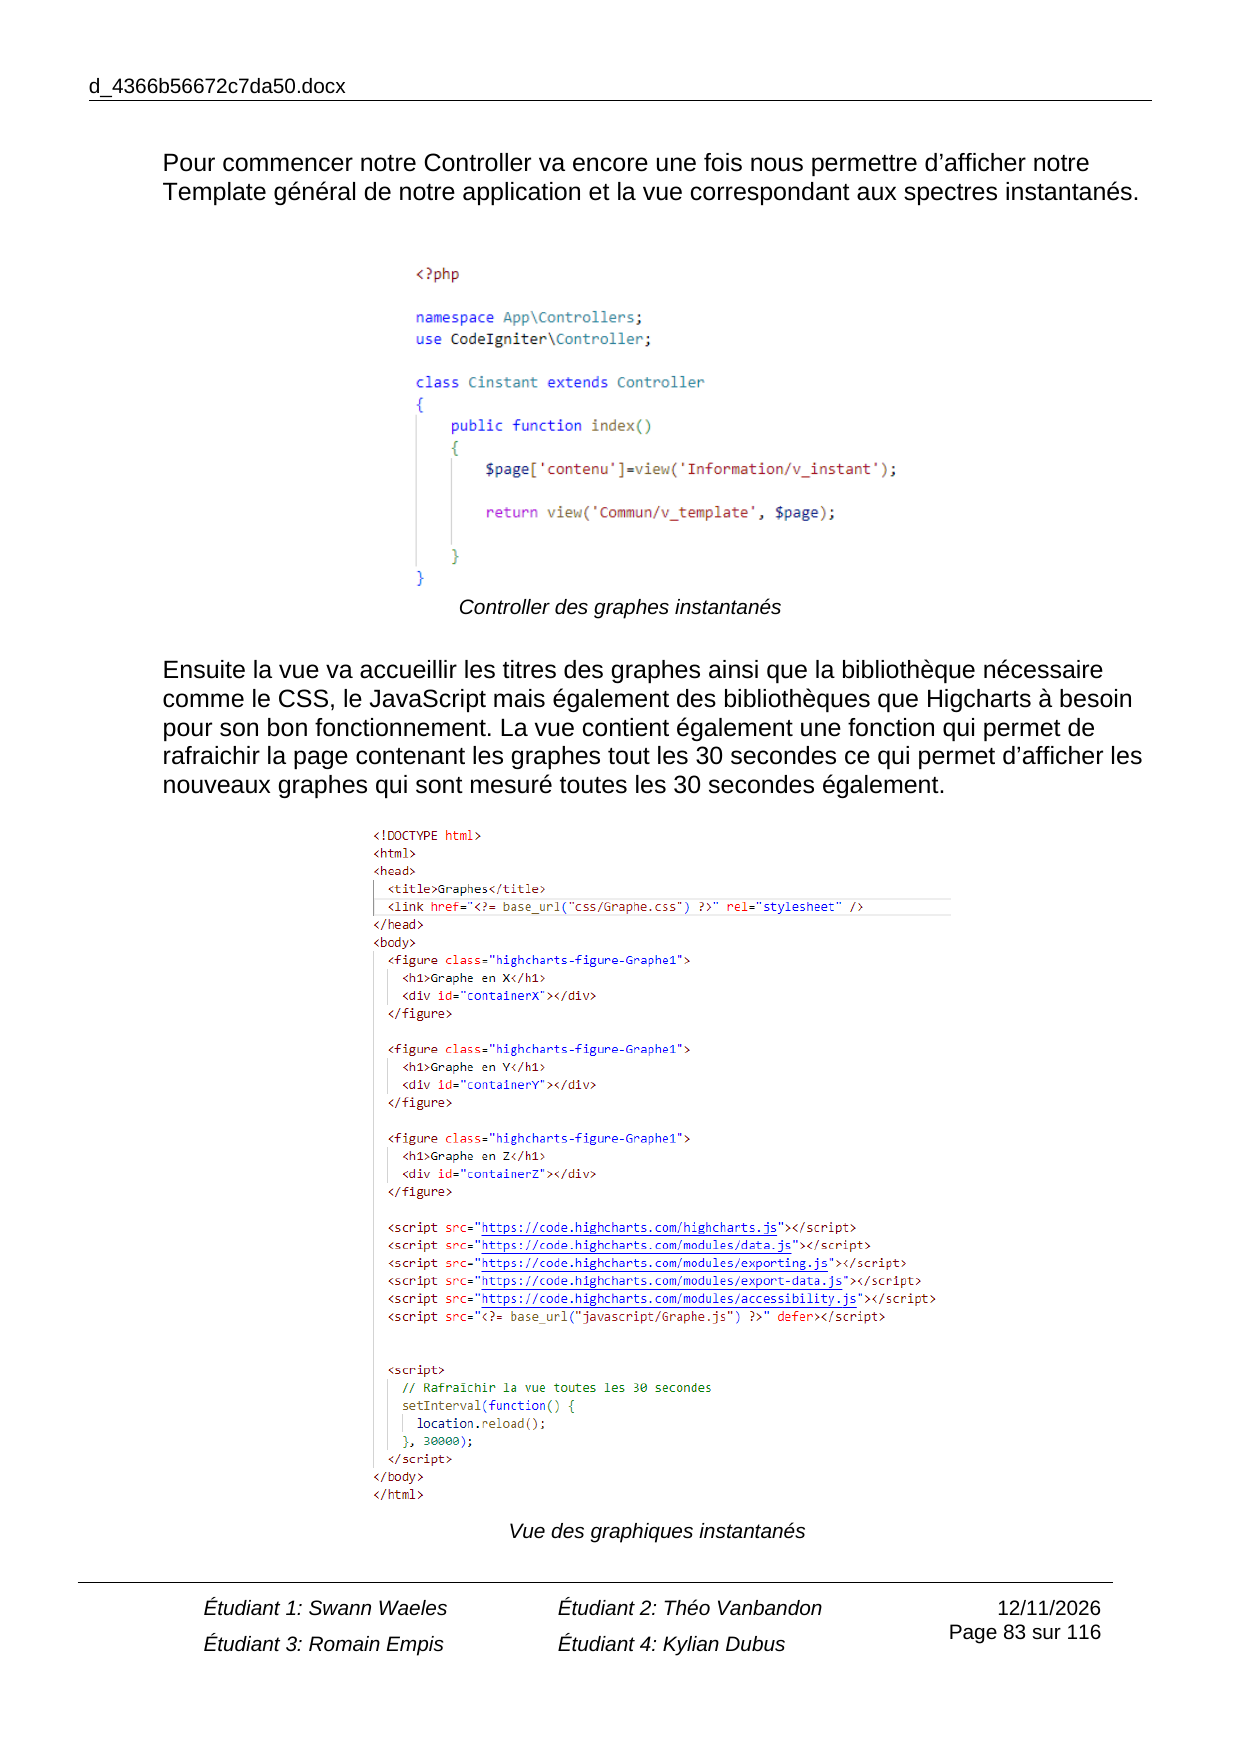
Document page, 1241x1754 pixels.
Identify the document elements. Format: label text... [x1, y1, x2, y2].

picture [363, 827, 951, 1519]
text Vue des graphiques instantanés [126, 1519, 1152, 1543]
text Ensuite la vue va accueillir les titres des graphes ainsi que la bibliothèque nécessaire comme le CSS, le JavaScript mais également des bibliothèques que Higcharts à besoin pour son bon fonctionnement. La vue contient également une fonction qui permet de rafraichir la page contenant les graphes tout les 30 secondes ce qui permet d’afficher les nouveaux graphes qui sont mesuré toutes les 30 secondes également. [162, 655, 1152, 799]
picture [402, 262, 912, 595]
text Controller des graphes instantanés [89, 595, 1152, 619]
text Pour commencer notre Controller va encore une fois nous permettre d’afficher notre Template général de notre application et la vue correspondant aux spectres instantanés. [162, 148, 1152, 205]
